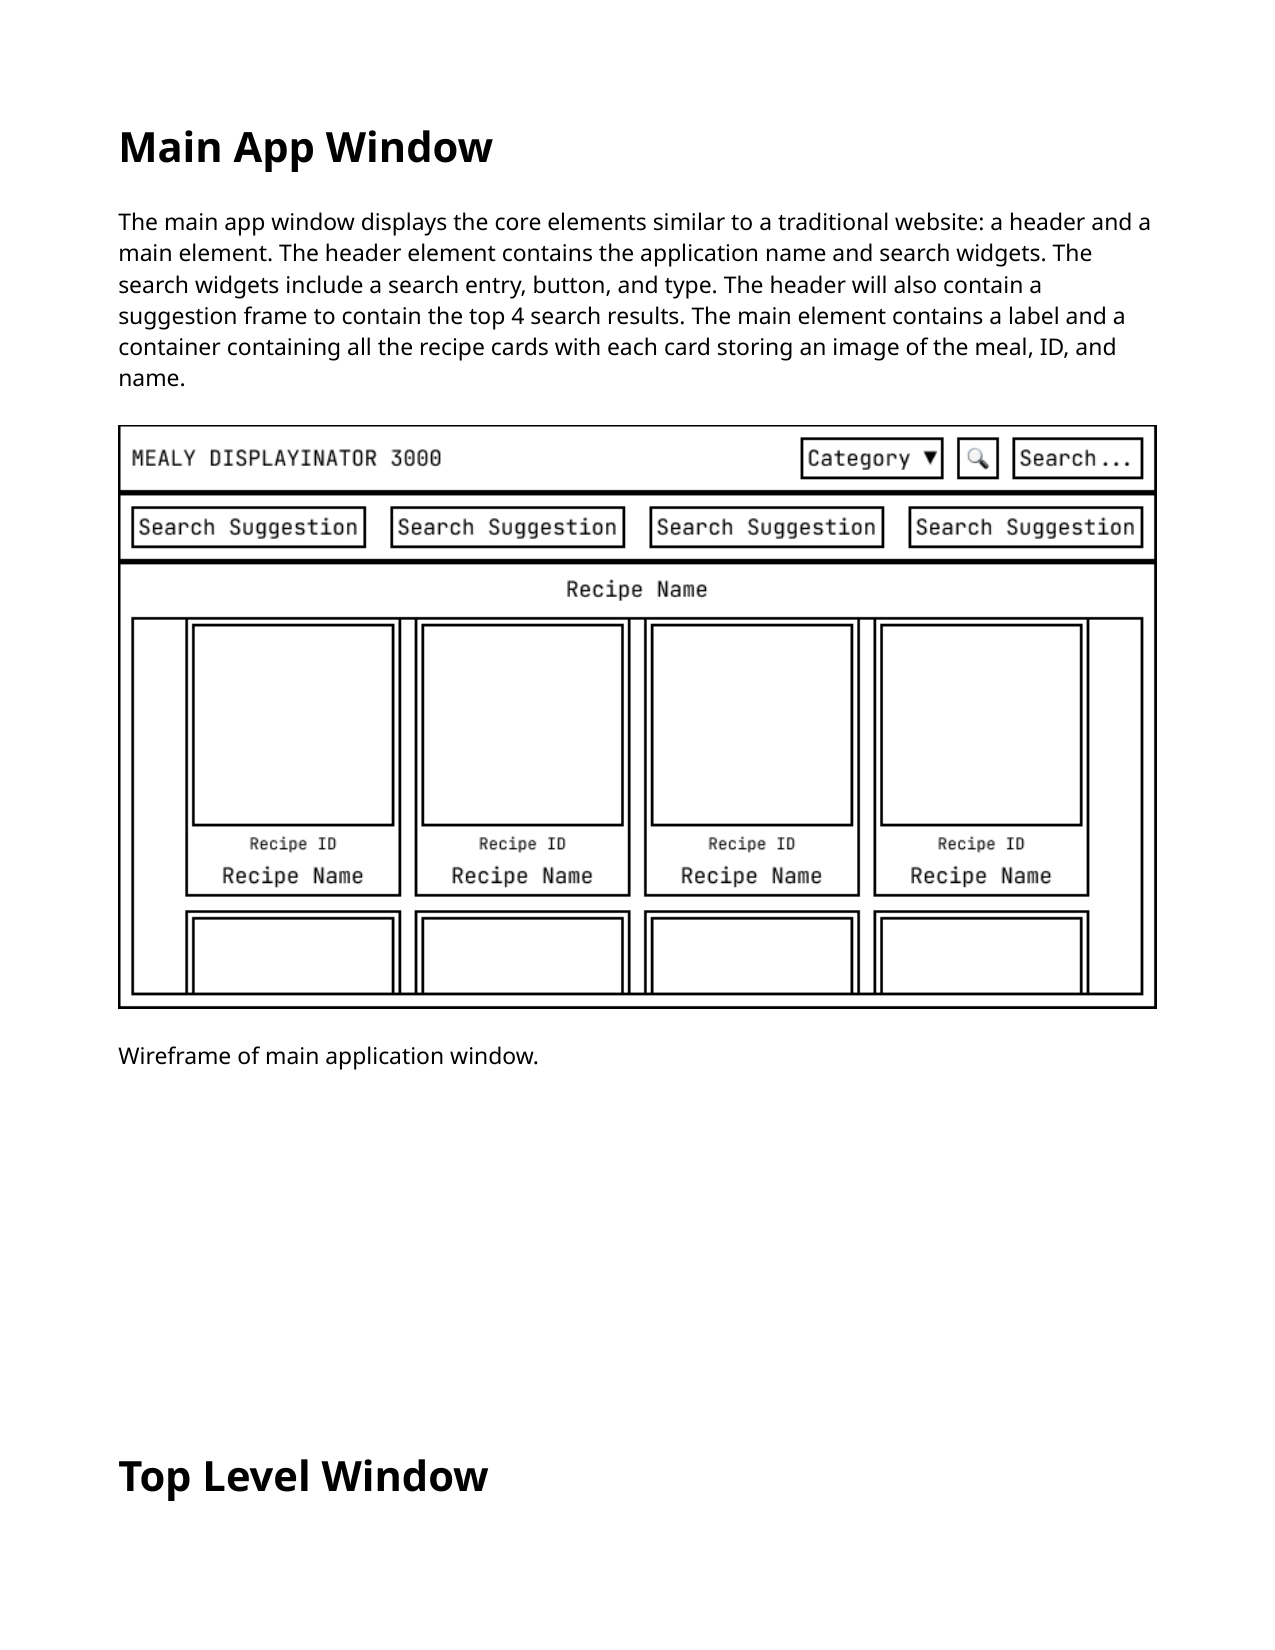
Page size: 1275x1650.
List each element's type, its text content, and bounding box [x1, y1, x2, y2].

text Wireframe of main application window. [118, 1040, 1157, 1072]
text The main app window displays the core elements similar to a traditional website: a header and a main element. The header element contains the application name and search widgets. The search widgets include a search entry, button, and type. The header will also contain a suggestion frame to contain the top 4 search results. The main element contains a label and a container containing all the recipe cards with each card storing an image of the meal, ID, and name. [118, 206, 1157, 394]
picture [118, 425, 1157, 1009]
text Main App Window [118, 118, 1157, 175]
text Top Level Window [118, 1447, 1157, 1503]
